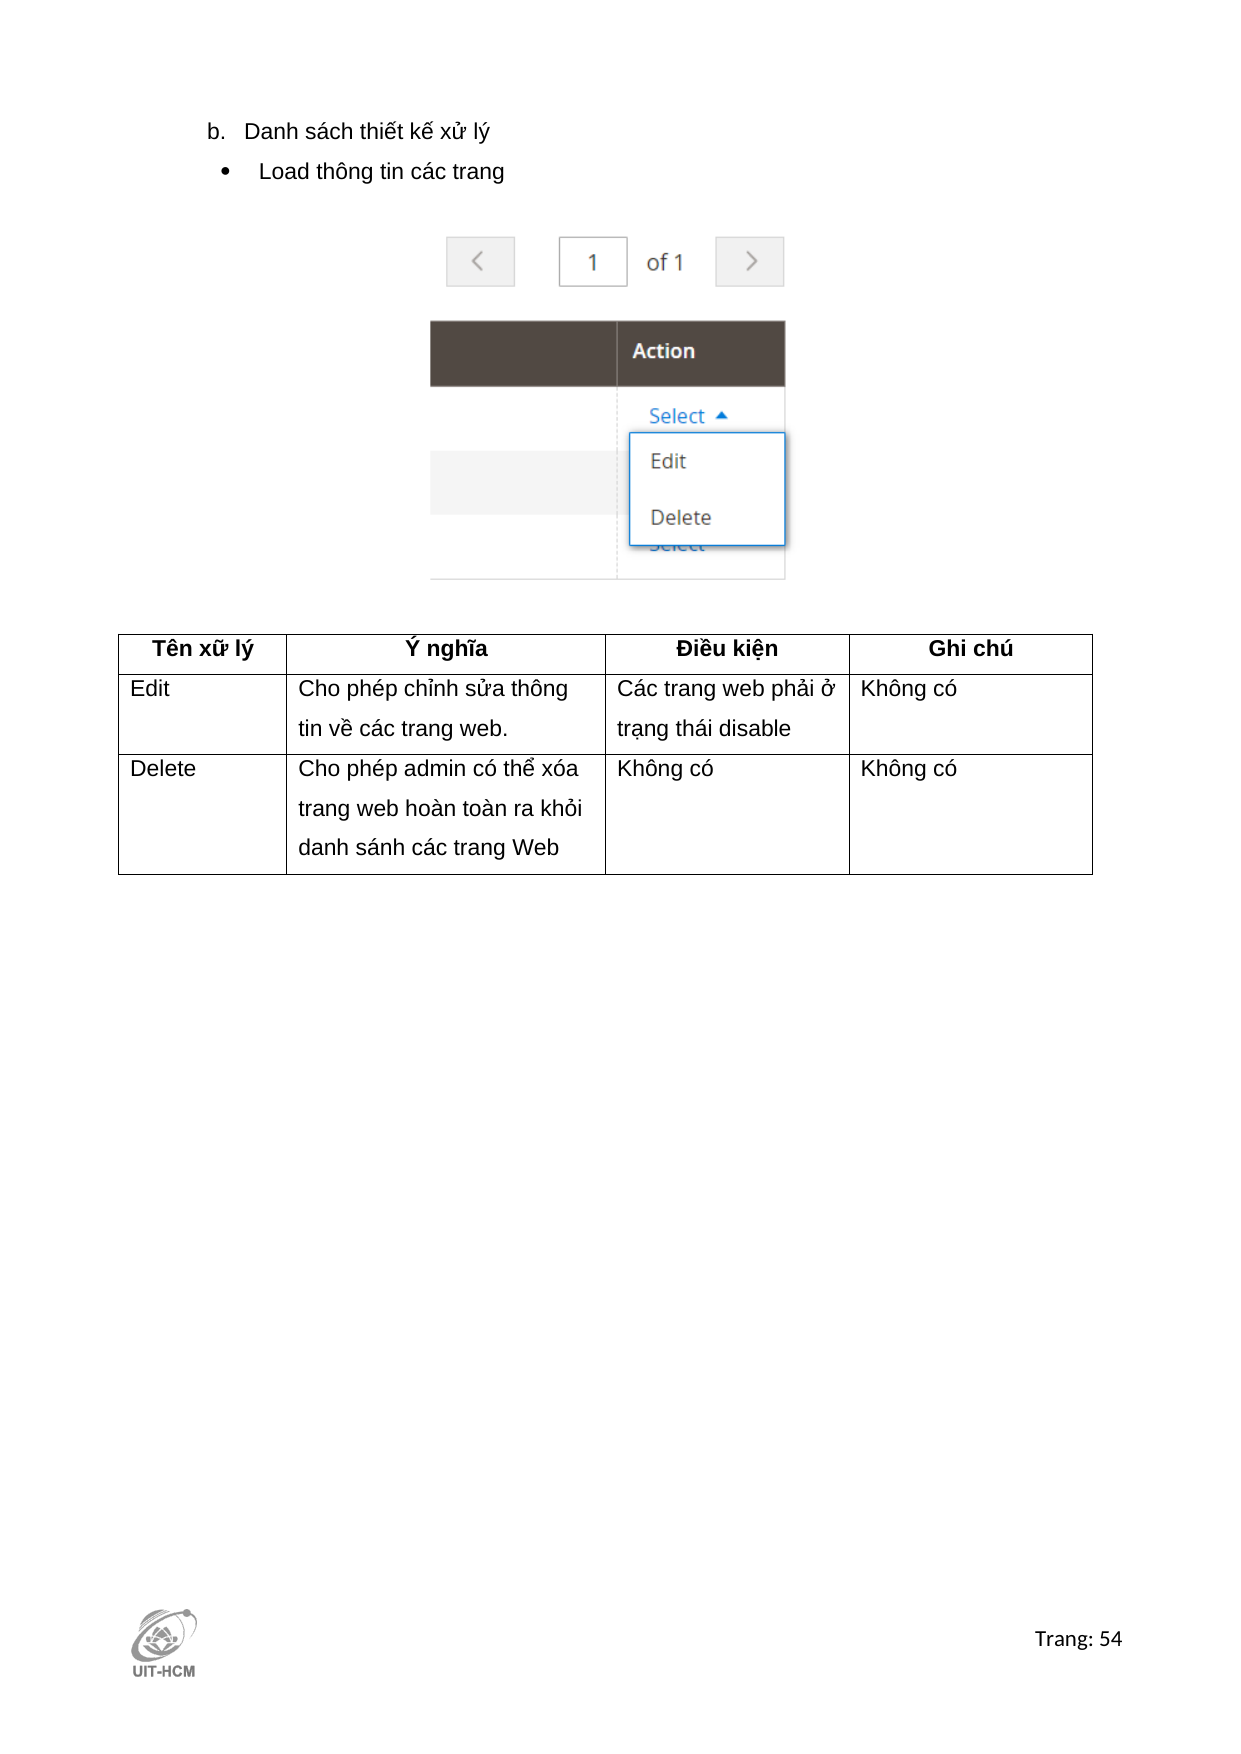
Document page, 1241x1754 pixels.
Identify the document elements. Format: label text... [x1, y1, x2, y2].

picture [118, 1607, 210, 1681]
table_cell Không có [850, 675, 1092, 754]
table_cell Không có [850, 755, 1092, 873]
table_header Tên xữ lý [119, 635, 286, 674]
list Load thông tin các trang [221, 158, 1122, 184]
list Danh sách thiết kế xử lý [207, 118, 1122, 144]
table_header Ý nghĩa [287, 635, 605, 674]
table_cell Không có [606, 755, 849, 873]
table_cell Edit [119, 675, 286, 754]
table_cell Cho phép chỉnh sửa thông tin về các trang web. [287, 675, 605, 754]
table_cell Delete [119, 755, 286, 873]
table_header Điều kiện [606, 635, 849, 674]
table_cell Các trang web phải ở trạng thái disable [606, 675, 849, 754]
table_cell Cho phép admin có thể xóa trang web hoàn toàn ra khỏi danh sánh các trang Web [287, 755, 605, 873]
table_header Ghi chú [850, 635, 1092, 674]
picture [430, 213, 810, 603]
